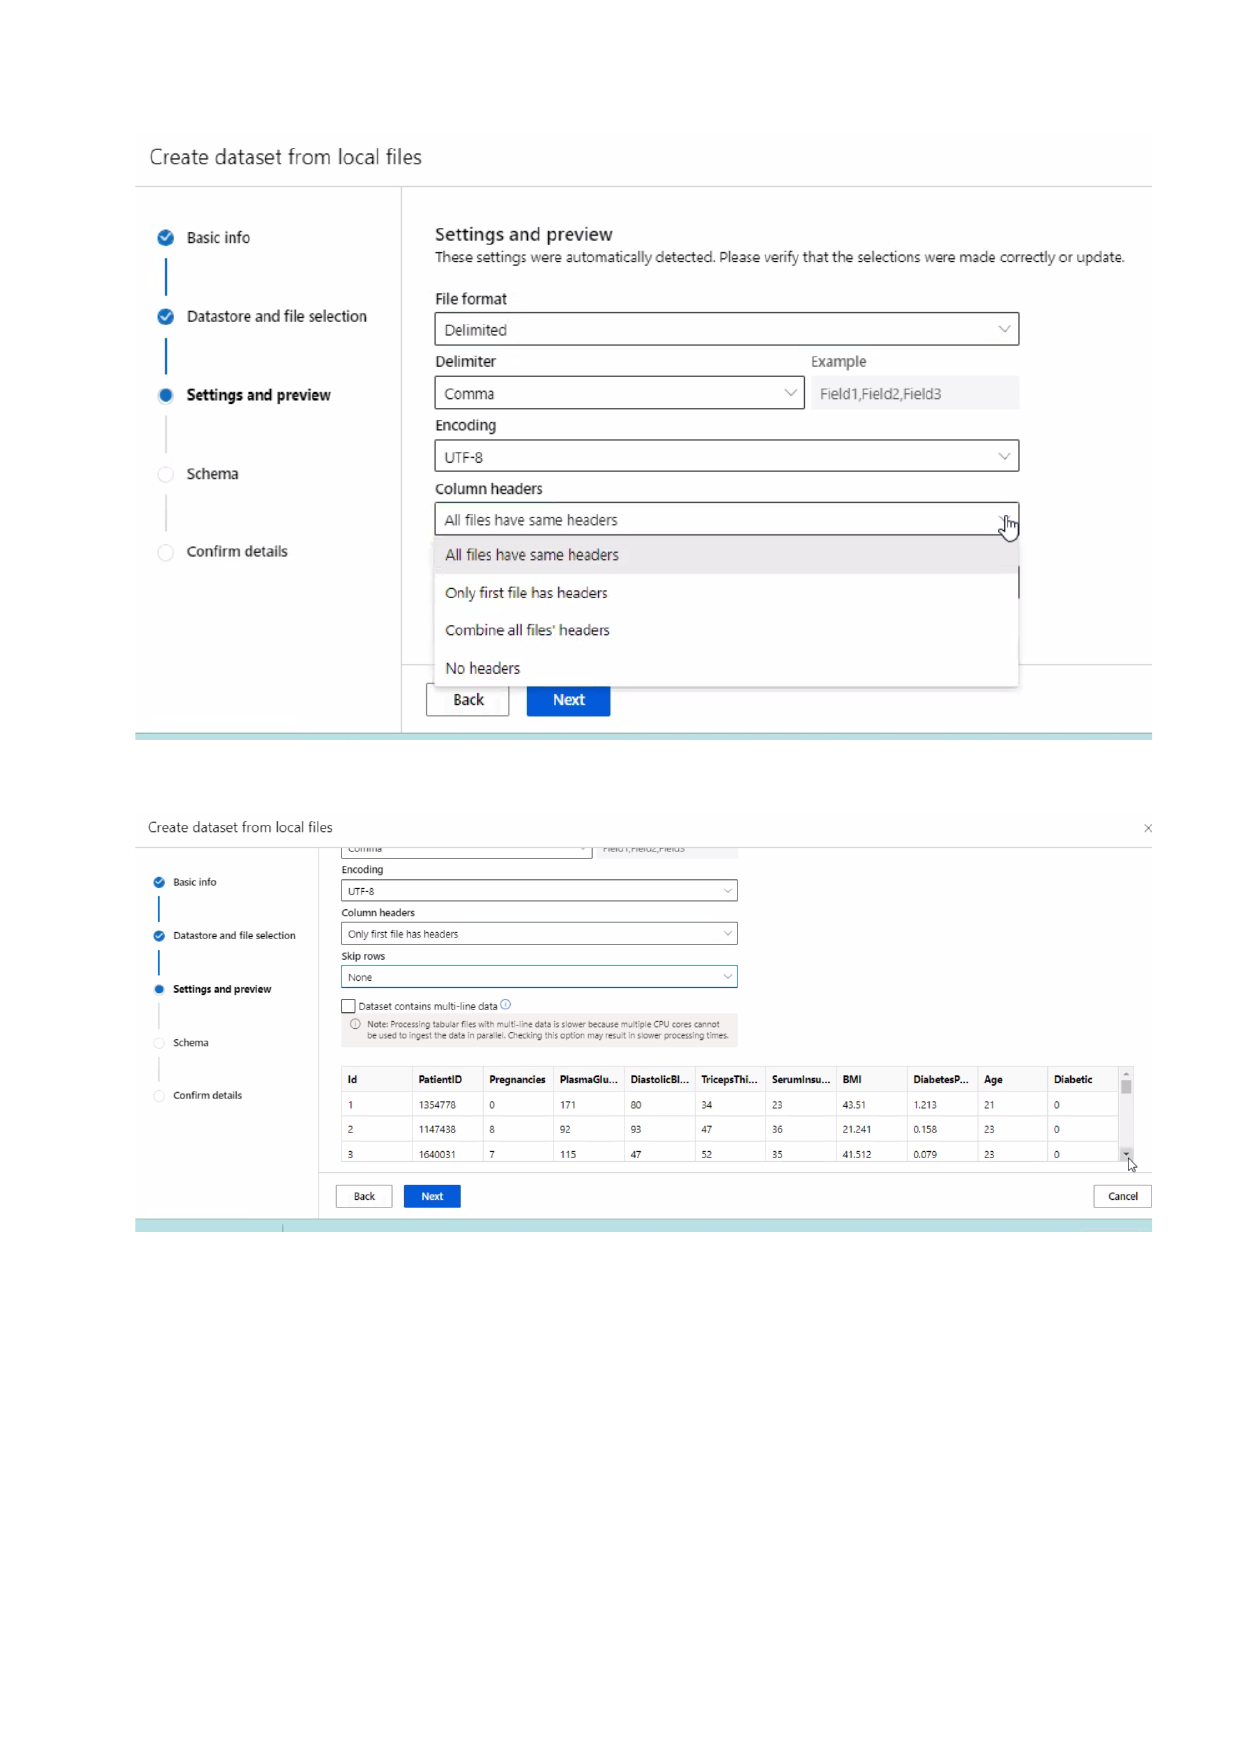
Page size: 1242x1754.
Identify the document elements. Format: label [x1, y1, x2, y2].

picture [135, 133, 1153, 740]
picture [135, 812, 1153, 1232]
